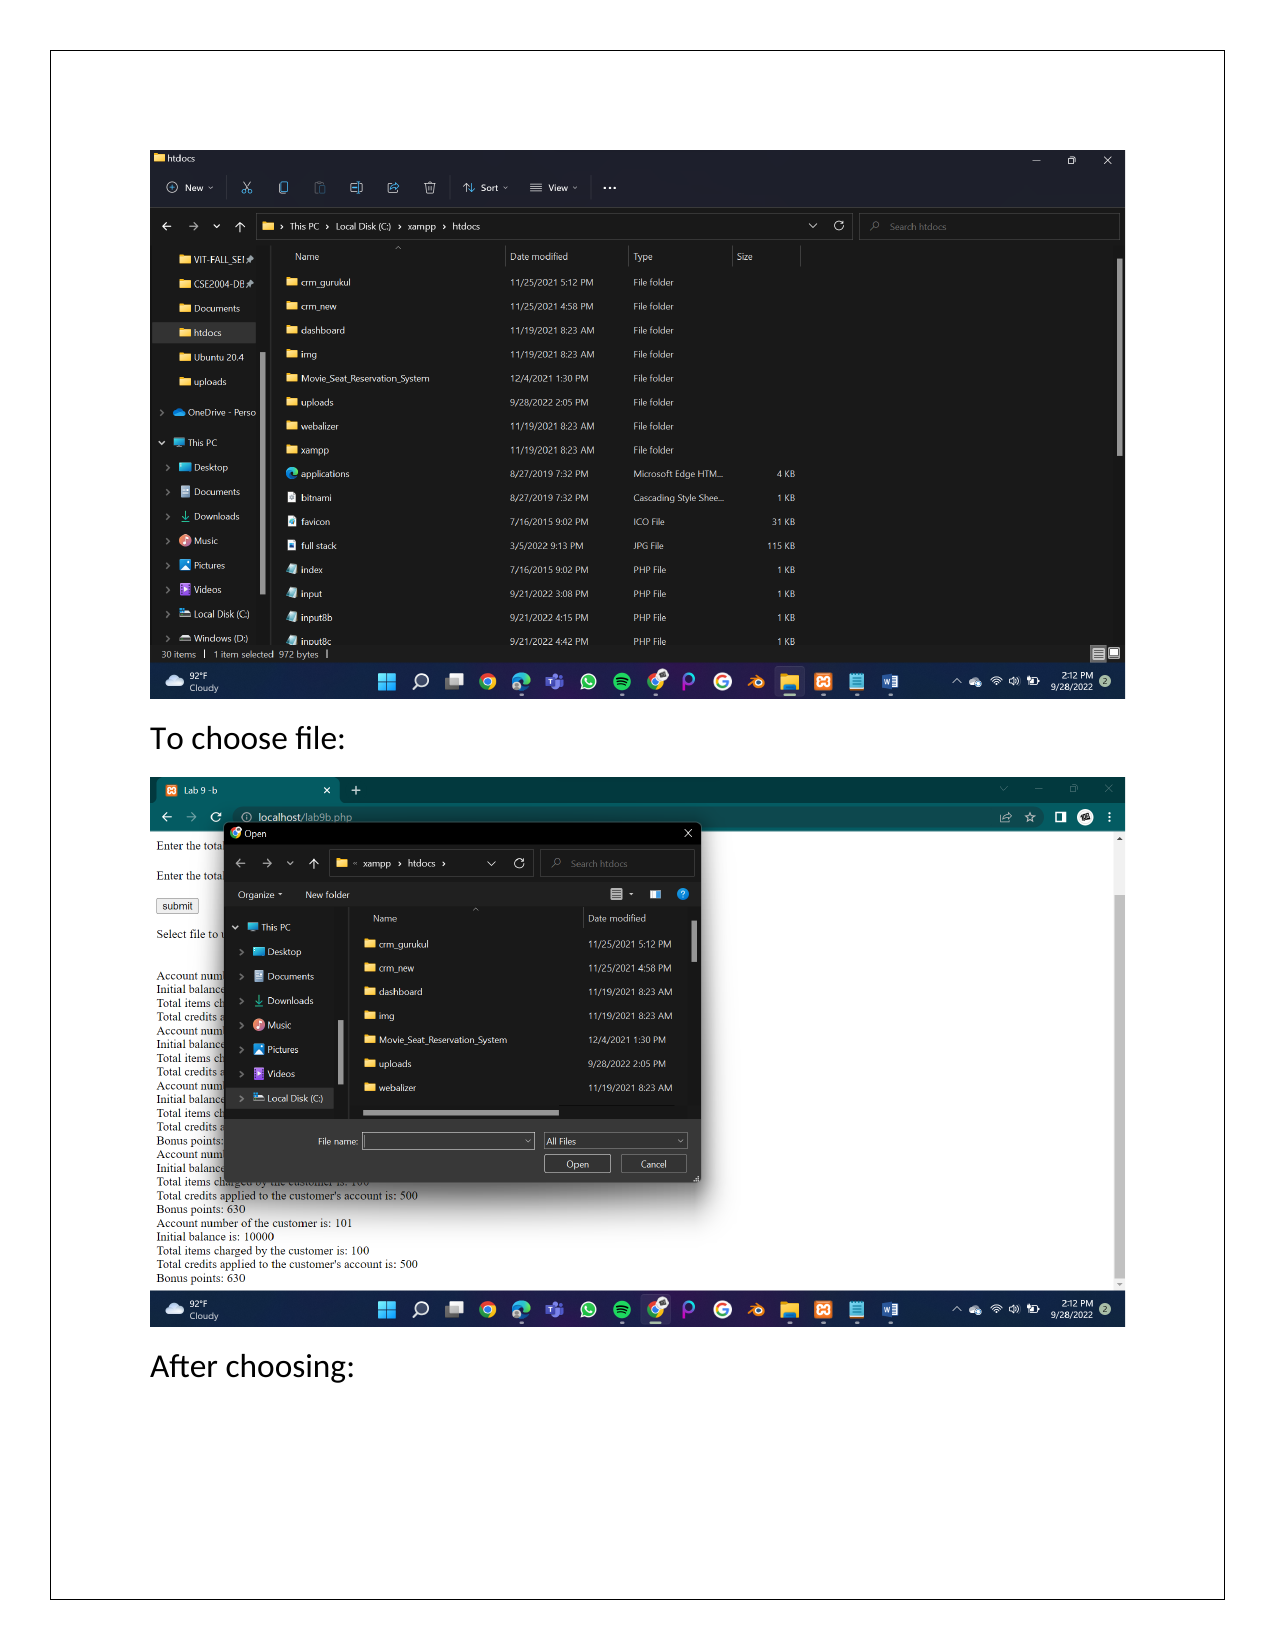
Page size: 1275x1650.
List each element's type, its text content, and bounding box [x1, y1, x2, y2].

picture [150, 777, 1125, 1327]
picture [150, 150, 1125, 699]
text To choose file: [150, 717, 1125, 758]
text After choosing: [150, 1345, 1125, 1386]
